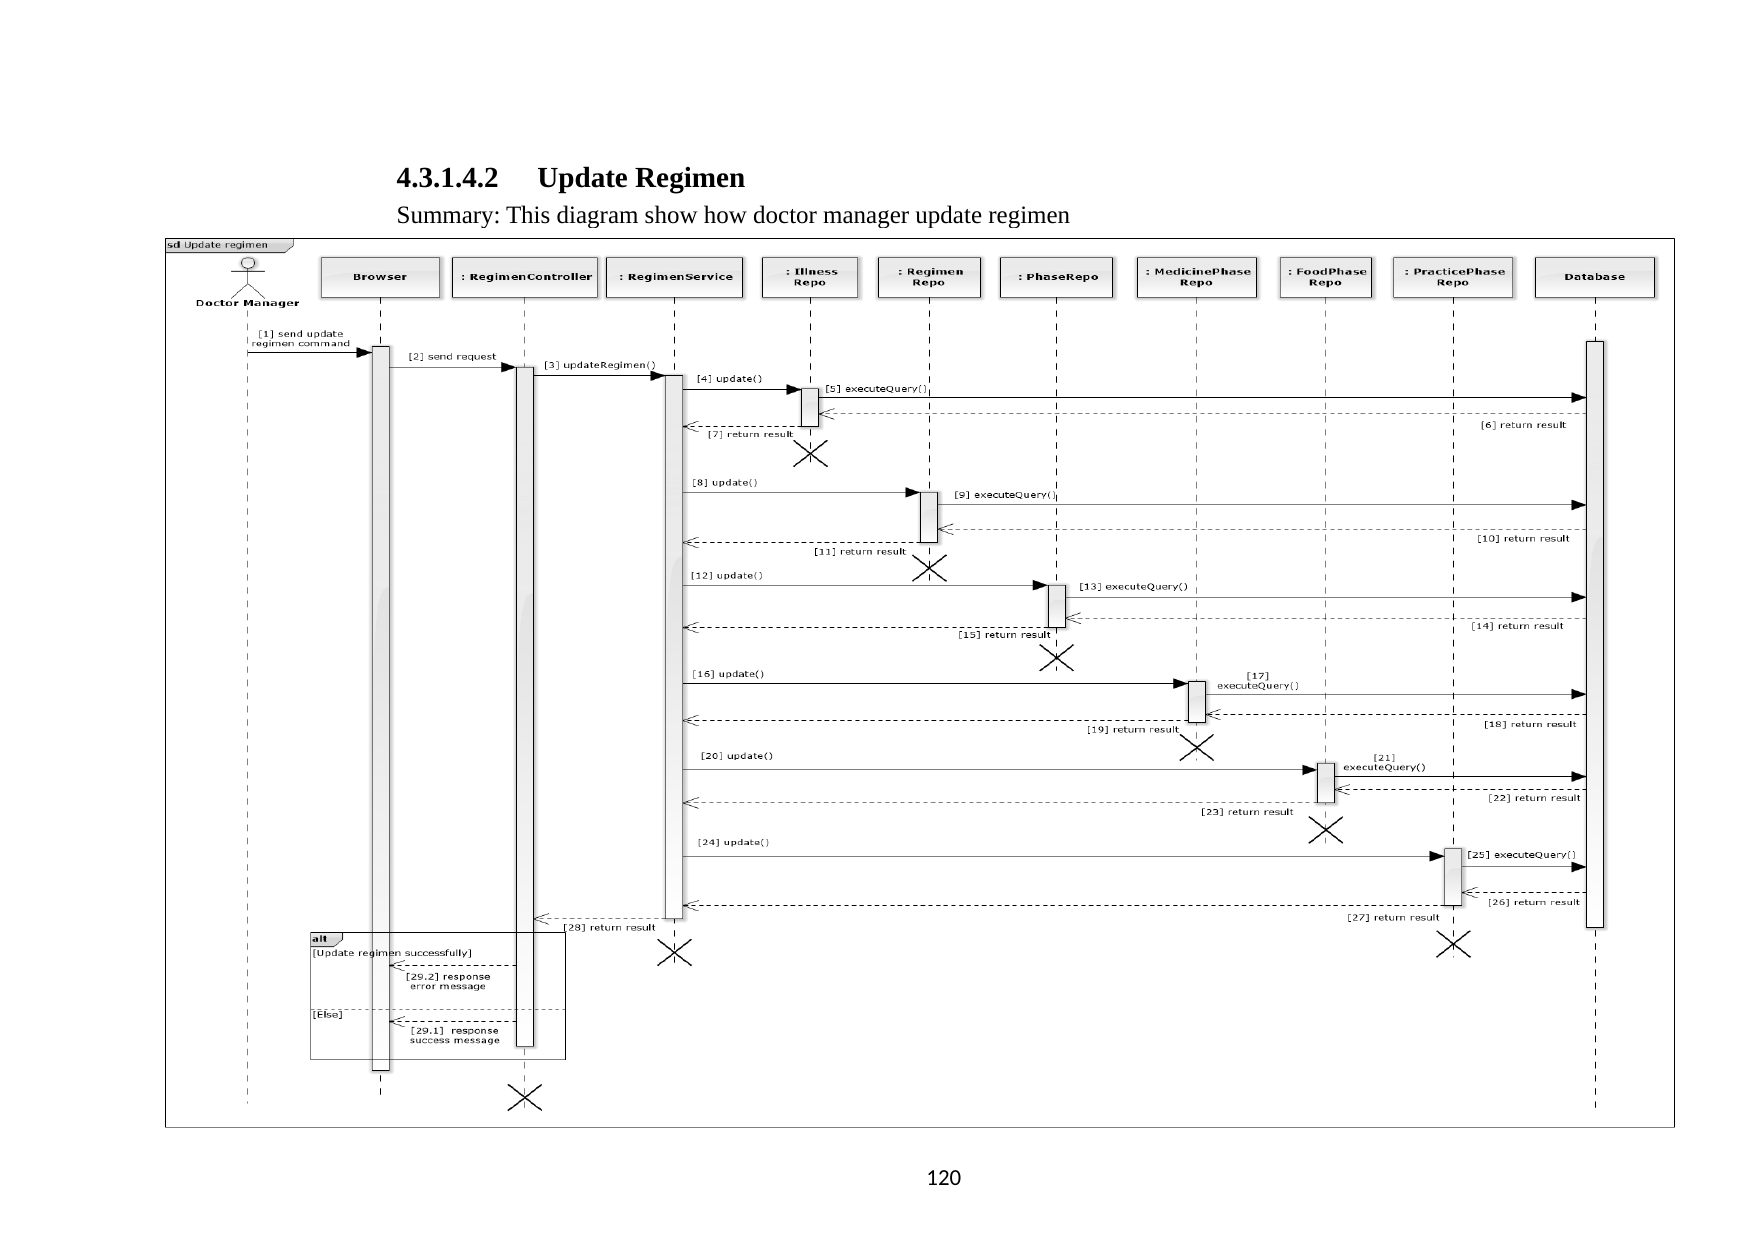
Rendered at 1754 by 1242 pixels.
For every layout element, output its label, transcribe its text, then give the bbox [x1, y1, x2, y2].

subtitle Update Regimen [396, 160, 1725, 193]
picture [152, 228, 1687, 1137]
text Summary: This diagram show how doctor manager update regimen [396, 200, 1725, 228]
